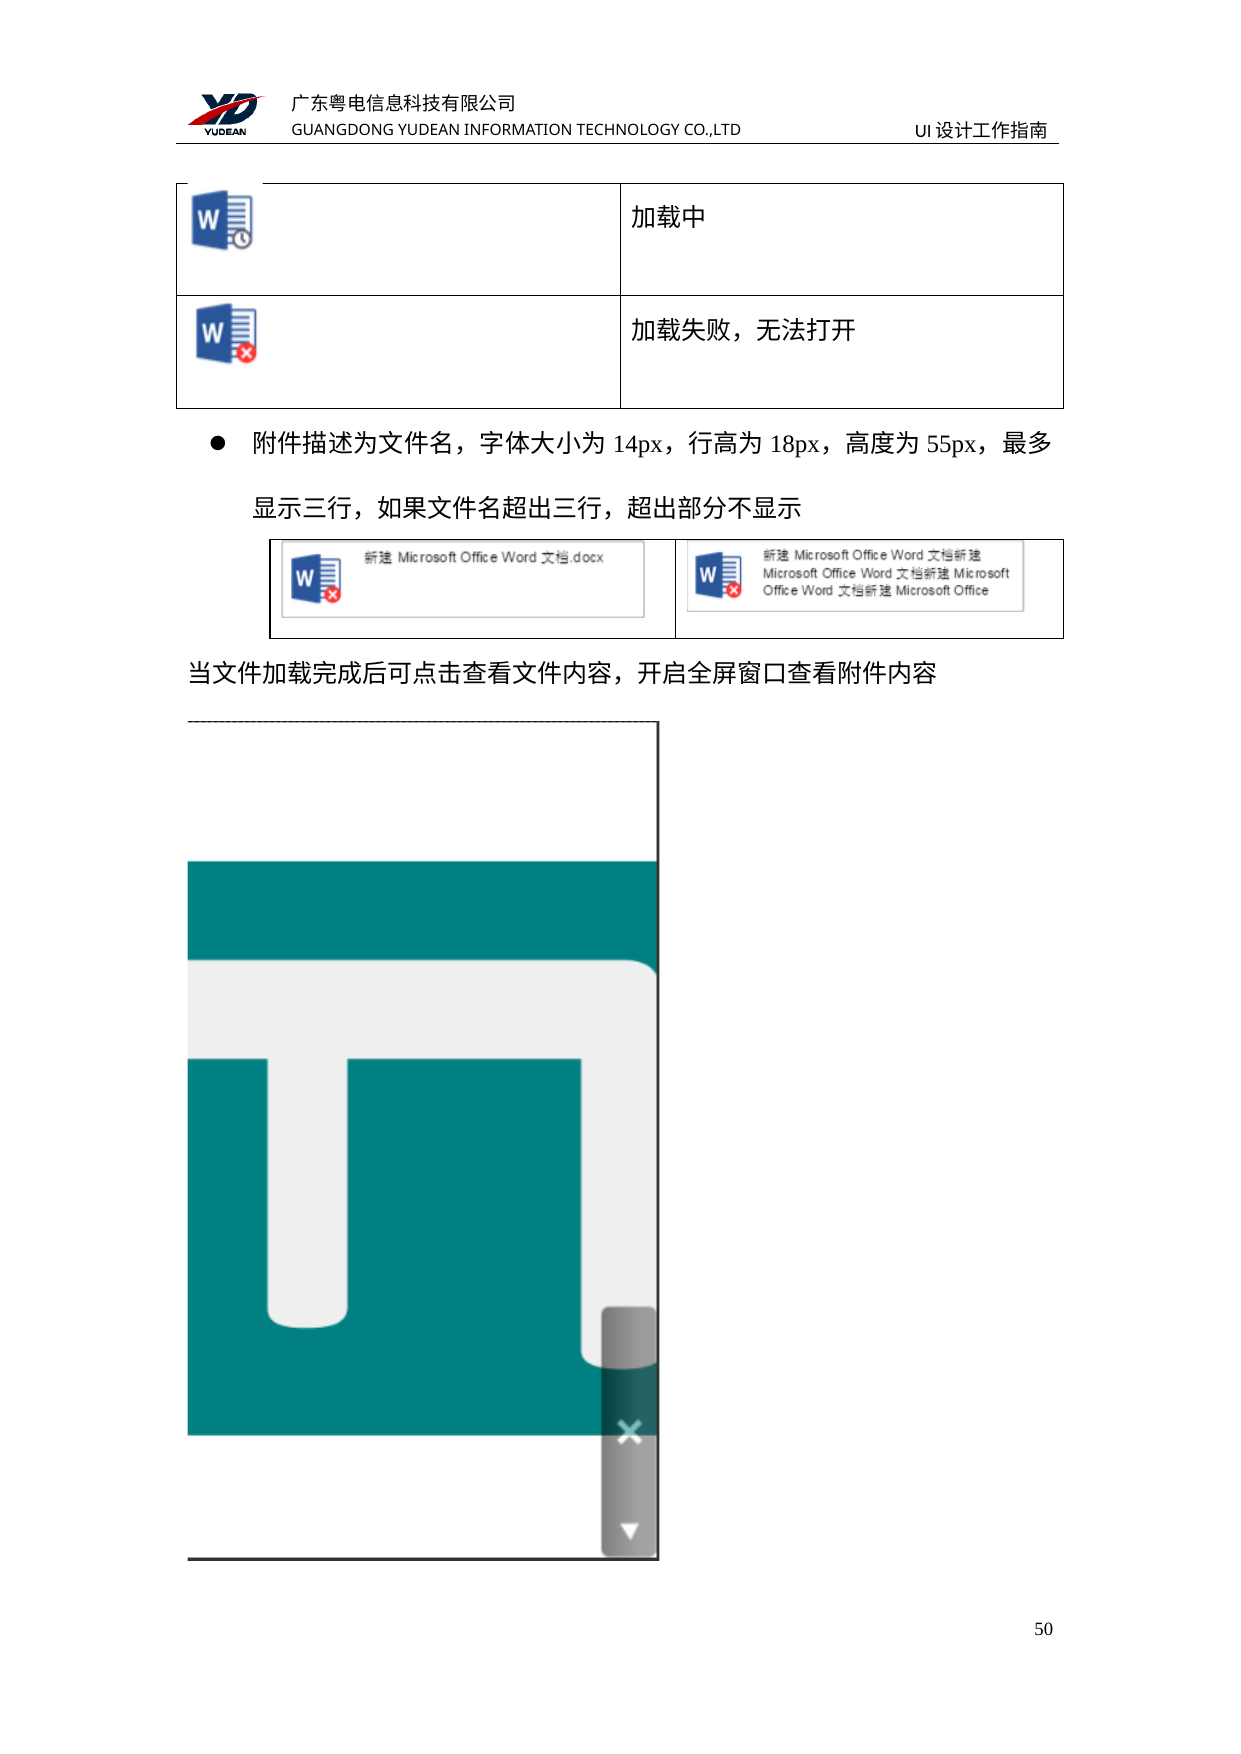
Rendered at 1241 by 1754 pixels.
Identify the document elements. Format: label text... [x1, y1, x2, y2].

table_cell 加载中 [621, 184, 1063, 295]
picture [187, 88, 268, 141]
table_header [676, 540, 1063, 638]
text 当文件加载完成后可点击查看文件内容，开启全屏窗口查看附件内容 [187, 639, 1053, 704]
picture [281, 540, 646, 618]
picture [187, 296, 269, 372]
picture [187, 721, 660, 1561]
table_cell [177, 184, 620, 295]
list 附件描述为文件名，字体大小为14px，行高为18px，高度为55px，最多显示三行，如果文件名超出三行，超出部分不显示 [208, 409, 1053, 539]
table_header [271, 540, 675, 638]
table_cell [177, 296, 620, 408]
picture [187, 183, 263, 260]
picture [687, 540, 1025, 612]
table_cell 加载失败，无法打开 [621, 296, 1063, 408]
